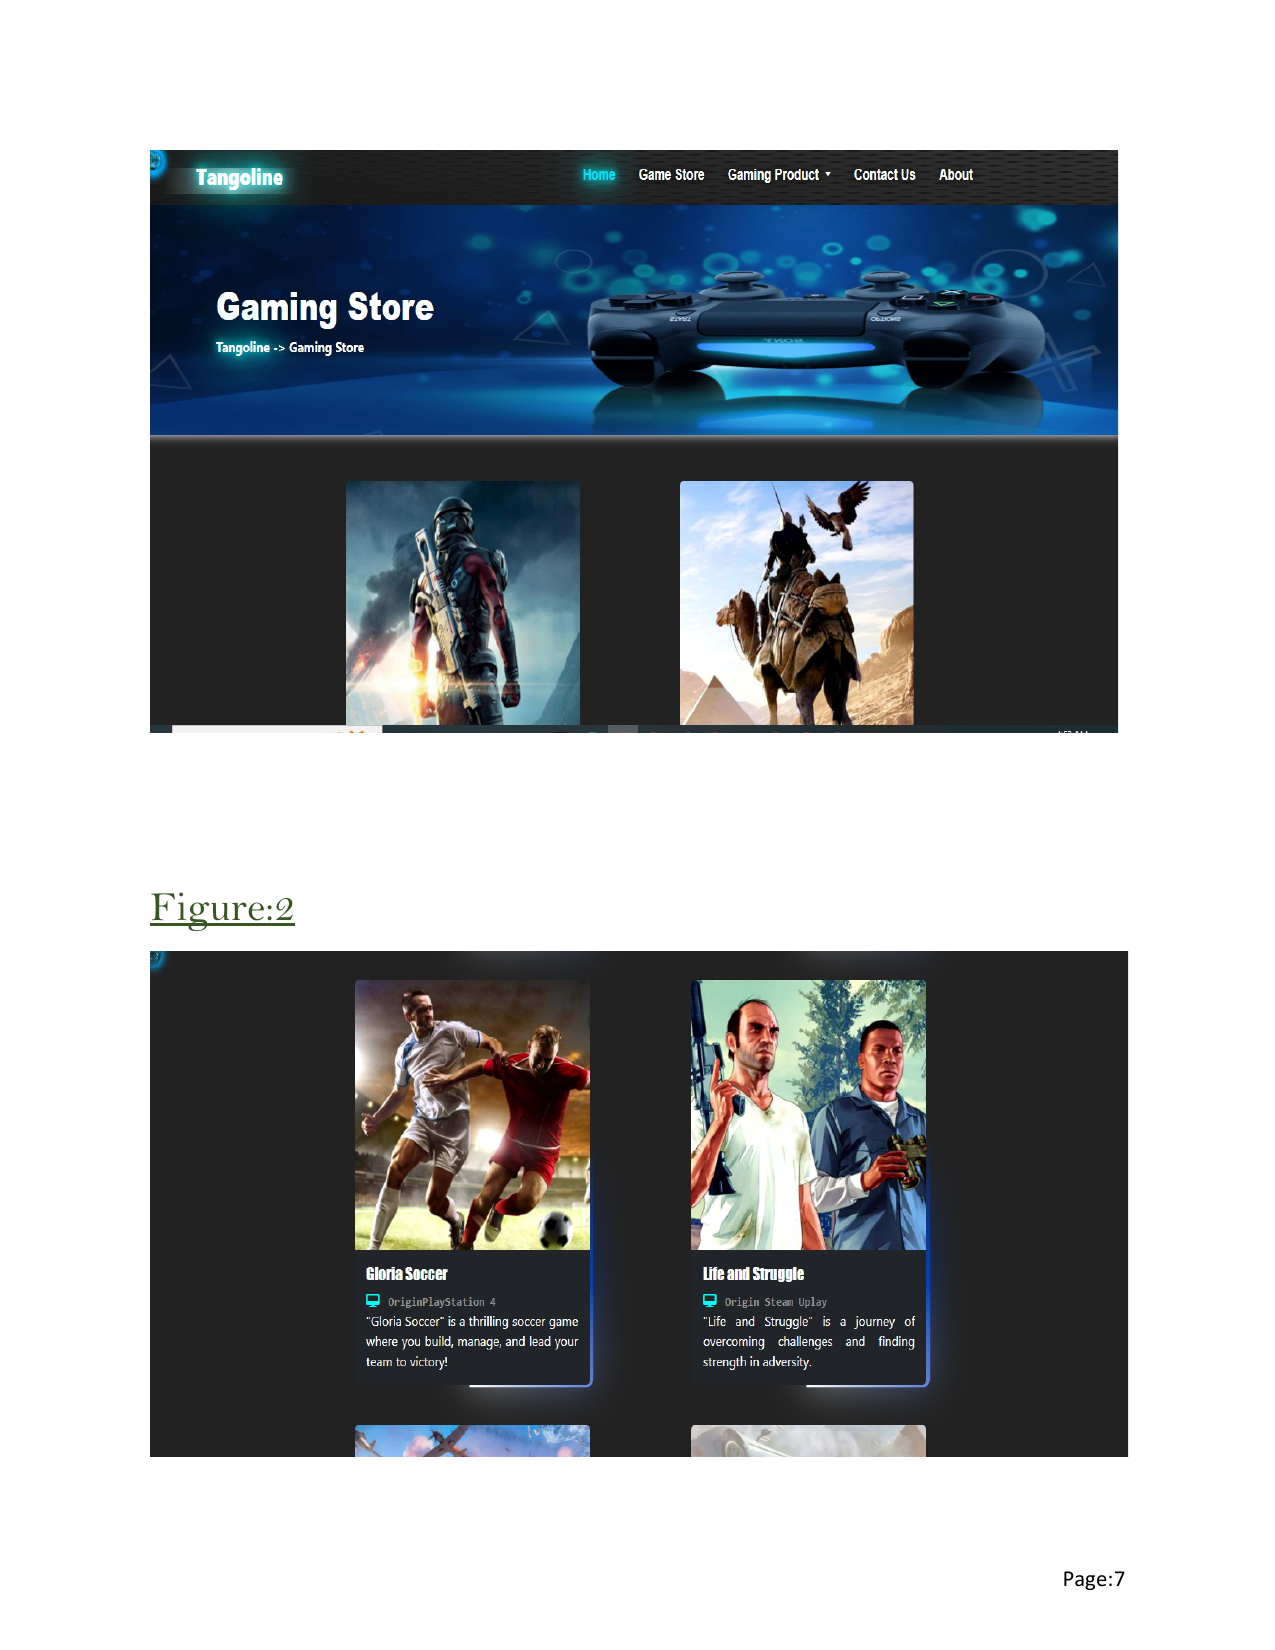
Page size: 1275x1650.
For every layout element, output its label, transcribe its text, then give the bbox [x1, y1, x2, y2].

text Figure:2 [150, 885, 1125, 931]
